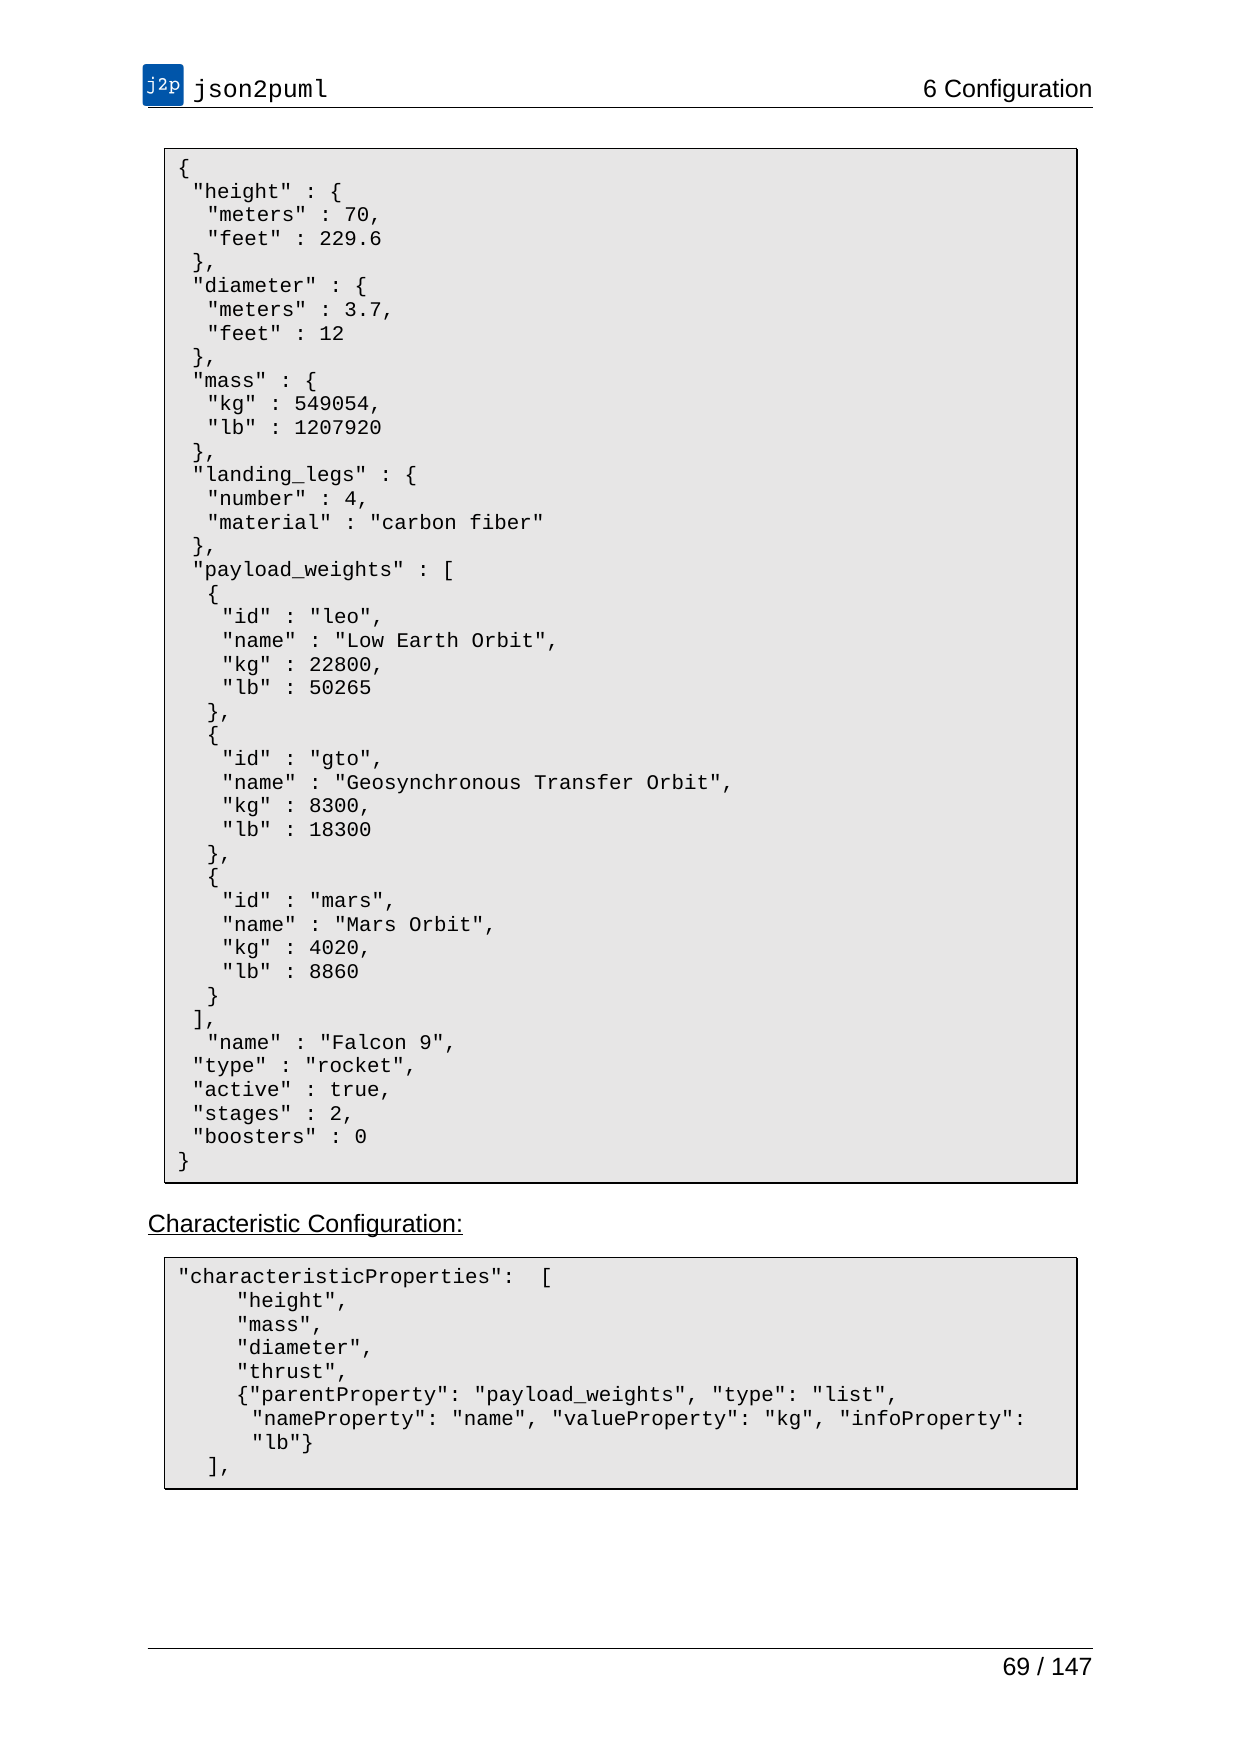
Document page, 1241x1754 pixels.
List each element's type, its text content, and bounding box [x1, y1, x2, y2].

text { [165, 715, 1076, 739]
text }, [165, 526, 1076, 549]
text } [165, 1141, 1076, 1182]
text "number" : 4, [165, 479, 1076, 502]
text "height", [165, 1281, 1076, 1304]
text "feet" : 12 [165, 313, 1076, 337]
text "characteristicProperties": [ [165, 1258, 1076, 1281]
text ], [165, 999, 1076, 1022]
text "id" : "mars", [165, 881, 1076, 904]
text Characteristic Configuration: [148, 1209, 1093, 1238]
text "lb" : 1207920 [165, 408, 1076, 431]
text ], [165, 1446, 1076, 1488]
text "stages" : 2, [165, 1093, 1076, 1117]
text "name" : "Falcon 9", [165, 1022, 1076, 1046]
text }, [165, 431, 1076, 455]
text "lb" : 18300 [165, 810, 1076, 833]
text { [165, 573, 1076, 597]
text "name" : "Low Earth Orbit", [165, 621, 1076, 644]
text "kg" : 4020, [165, 928, 1076, 952]
text "kg" : 549054, [165, 384, 1076, 408]
text "lb" : 8860 [165, 952, 1076, 975]
text "kg" : 22800, [165, 644, 1076, 668]
text "meters" : 70, [165, 195, 1076, 218]
text "material" : "carbon fiber" [165, 502, 1076, 526]
text "type" : "rocket", [165, 1046, 1076, 1070]
text "payload_weights" : [ [165, 549, 1076, 573]
text "boosters" : 0 [165, 1117, 1076, 1141]
text "diameter", [165, 1328, 1076, 1351]
text "name" : "Mars Orbit", [165, 904, 1076, 928]
text "active" : true, [165, 1070, 1076, 1093]
text {"parentProperty": "payload_weights", "type": "list", "nameProperty": "name", "valueProperty": "kg", "infoProperty": "lb"} [165, 1375, 1076, 1446]
text }, [165, 337, 1076, 360]
text }, [165, 833, 1076, 857]
text { [165, 857, 1076, 881]
text "mass" : { [165, 360, 1076, 384]
text "landing_legs" : { [165, 455, 1076, 479]
text "feet" : 229.6 [165, 218, 1076, 242]
text "lb" : 50265 [165, 668, 1076, 691]
text "kg" : 8300, [165, 786, 1076, 810]
text { [165, 149, 1076, 171]
text } [165, 975, 1076, 999]
text }, [165, 691, 1076, 715]
text "thrust", [165, 1351, 1076, 1375]
text }, [165, 242, 1076, 266]
text "id" : "leo", [165, 597, 1076, 621]
text "mass", [165, 1304, 1076, 1328]
text "diameter" : { [165, 266, 1076, 289]
text "id" : "gto", [165, 739, 1076, 762]
text "name" : "Geosynchronous Transfer Orbit", [165, 762, 1076, 786]
picture [142, 64, 184, 106]
text "meters" : 3.7, [165, 289, 1076, 313]
text "height" : { [165, 171, 1076, 195]
